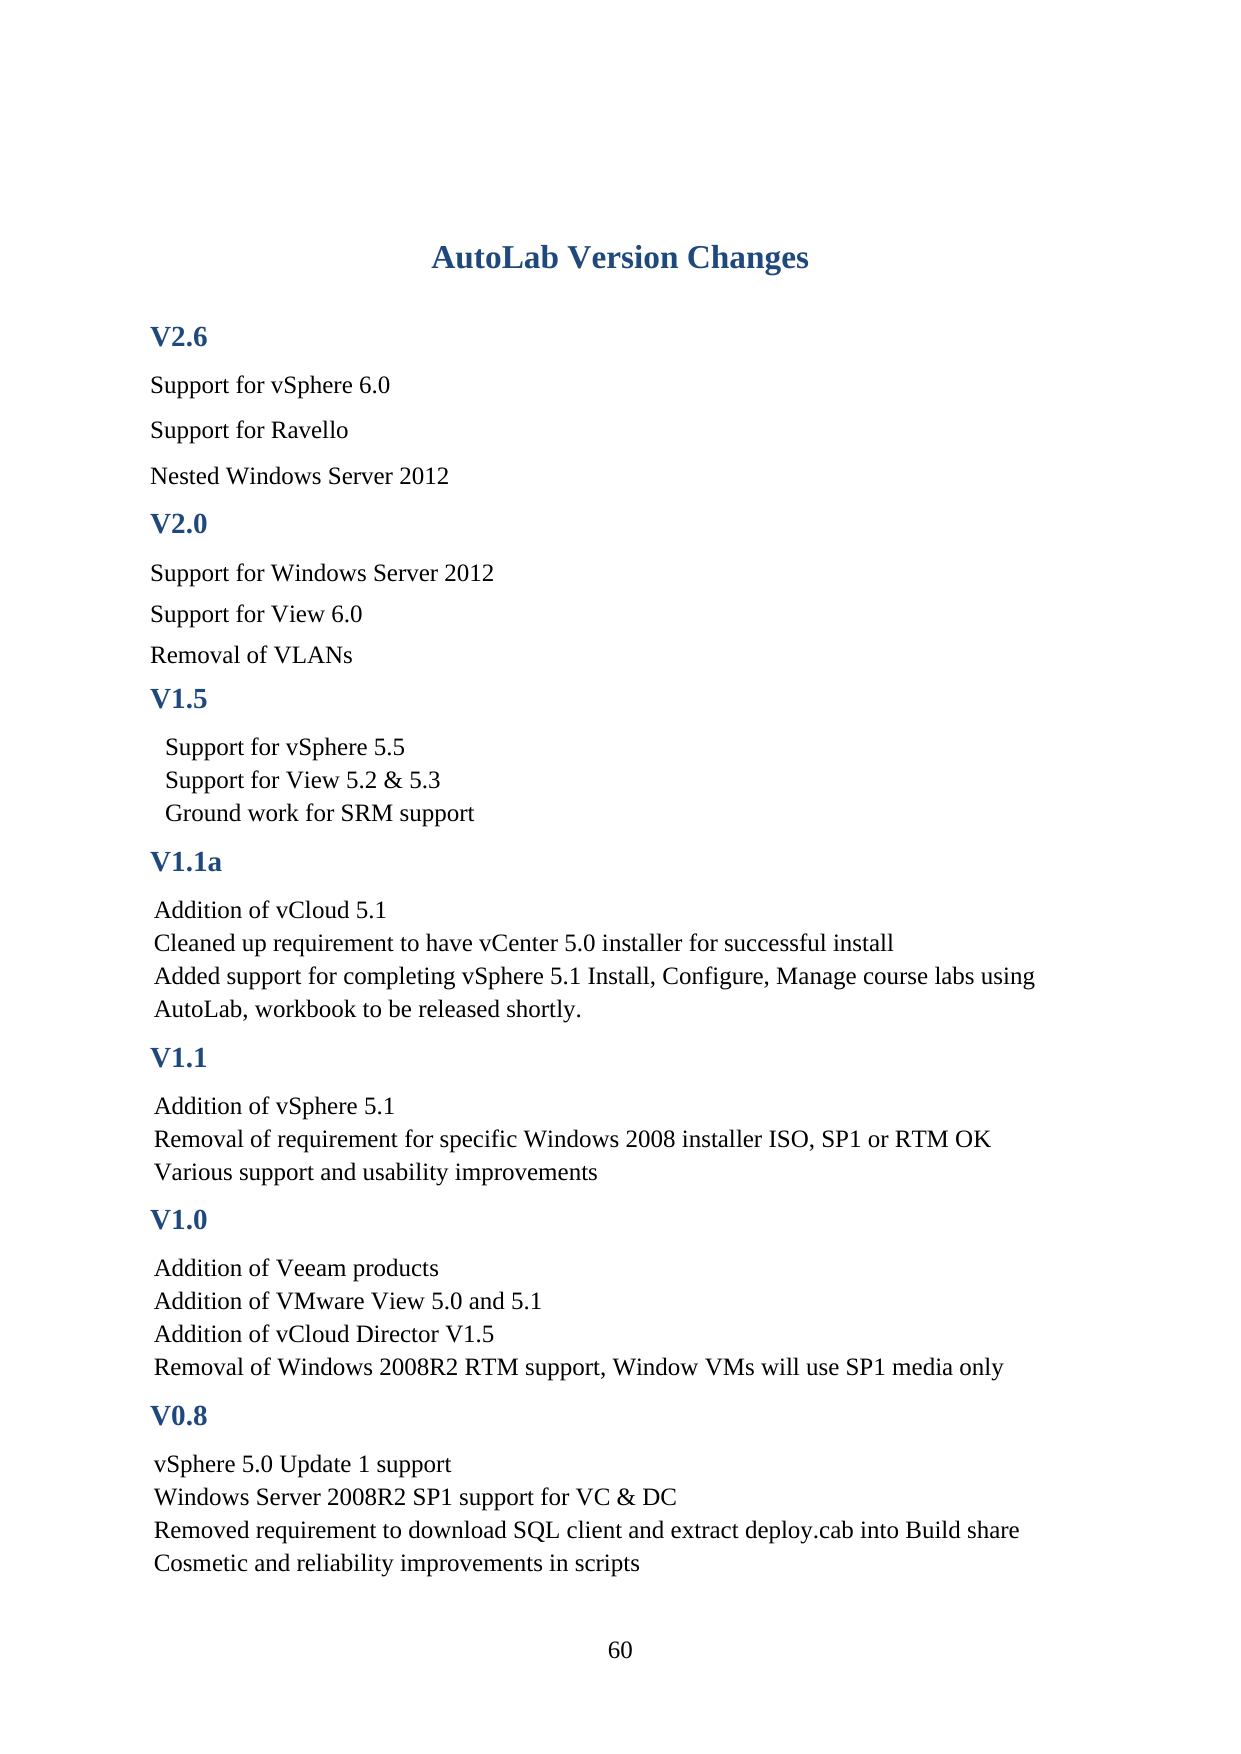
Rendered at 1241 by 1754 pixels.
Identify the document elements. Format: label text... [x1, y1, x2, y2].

list Addition of vSphere 5.1 [153, 1091, 1090, 1119]
text Removal of VLANs [150, 640, 1090, 669]
subtitle V0.8 [150, 1398, 1090, 1431]
text Ground work for SRM support [165, 798, 1090, 827]
subtitle V1.5 [150, 681, 1090, 715]
list Addition of Veeam products [153, 1253, 1090, 1282]
text Support for View 5.2 & 5.3 [150, 766, 1090, 794]
list Added support for completing vSphere 5.1 Install, Configure, Manage course labs using AutoLab, workbook to be released shortly. [153, 961, 1090, 1023]
list Removal of requirement for specific Windows 2008 installer ISO, SP1 or RTM OK [153, 1124, 1090, 1152]
list Addition of vCloud 5.1 [153, 895, 1090, 924]
subtitle V2.0 [150, 507, 1090, 540]
text Nested Windows Server 2012 [150, 461, 1090, 490]
text Support for vSphere 6.0 [150, 370, 1090, 399]
list Addition of vCloud Director V1.5 [153, 1319, 1090, 1348]
list Cosmetic and reliability improvements in scripts [153, 1548, 1090, 1577]
list Windows Server 2008R2 SP1 support for VC & DC [153, 1482, 1090, 1511]
text Support for View 6.0 [150, 599, 1090, 628]
text Support for Windows Server 2012 [150, 558, 1090, 586]
subtitle V1.1 [150, 1040, 1090, 1073]
list Addition of VMware View 5.0 and 5.1 [153, 1286, 1090, 1315]
list Removed requirement to download SQL client and extract deploy.cab into Build share [153, 1515, 1090, 1544]
list Various support and usability improvements [153, 1157, 1090, 1186]
text Support for vSphere 5.5 [150, 732, 1090, 761]
subtitle V1.0 [150, 1202, 1090, 1236]
text Support for Ravello [150, 416, 1090, 444]
list Removal of Windows 2008R2 RTM support, Window VMs will use SP1 media only [153, 1352, 1090, 1381]
list vSphere 5.0 Update 1 support [153, 1449, 1090, 1478]
subtitle V1.1a [150, 844, 1090, 878]
subtitle V2.6 [150, 319, 1090, 353]
list Cleaned up requirement to have vCenter 5.0 installer for successful install [153, 928, 1090, 957]
subtitle AutoLab Version Changes [150, 237, 1090, 276]
